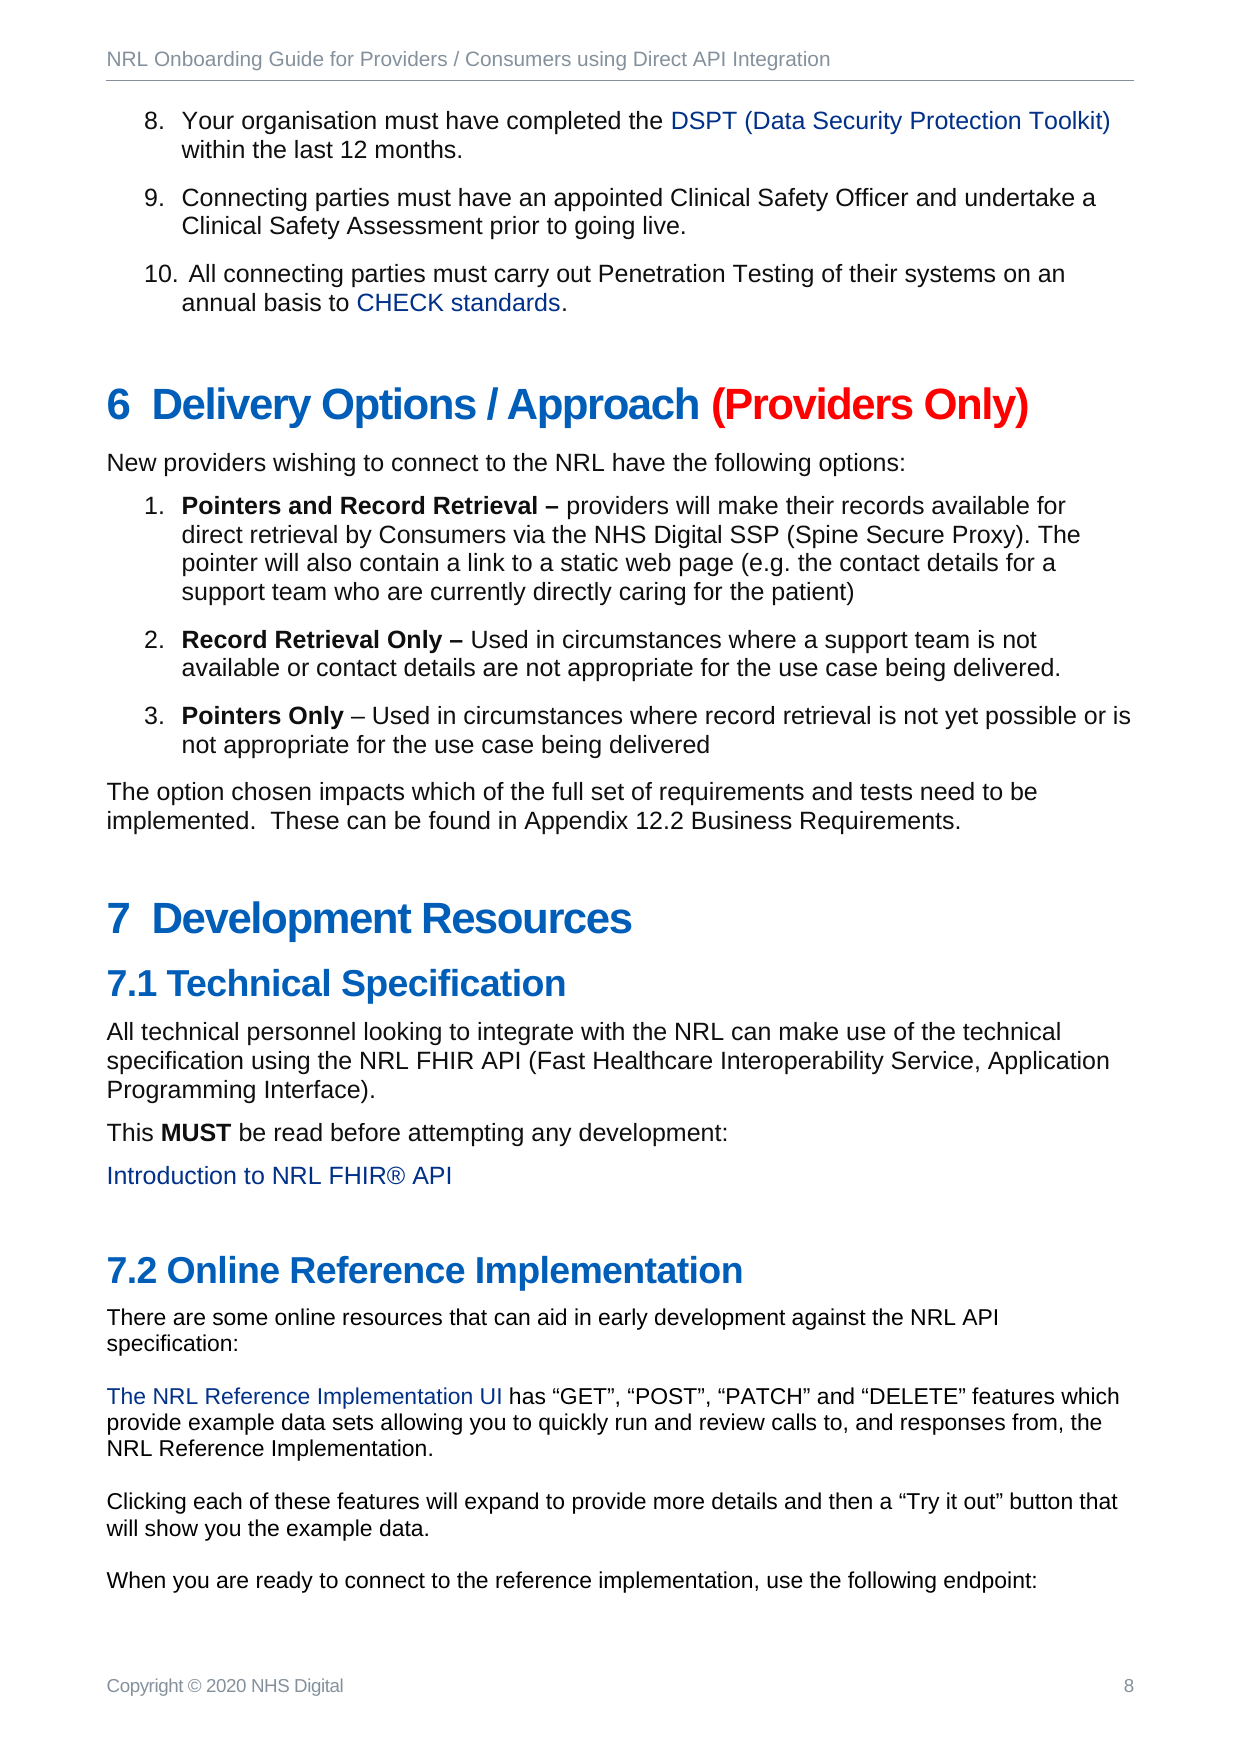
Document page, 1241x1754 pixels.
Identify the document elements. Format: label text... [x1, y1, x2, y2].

list Pointers and Record Retrieval – providers will make their records available for direct retrieval by Consumers via the NHS Digital SSP (Spine Secure Proxy). The pointer will also contain a link to a static web page (e.g. the contact details for a support team who are currently directly caring for the patient) [144, 491, 1134, 606]
text The NRL Reference Implementation UI has “GET”, “POST”, “PATCH” and “DELETE” features which provide example data sets allowing you to quickly run and review calls to, and responses from, the NRL Reference Implementation. [106, 1383, 1134, 1462]
list Record Retrieval Only – Used in circumstances where a support team is not available or contact details are not appropriate for the use case being delivered. [144, 624, 1134, 682]
subtitle Technical Specification [106, 962, 1134, 1005]
text Clicking each of these features will expand to provide more details and then a “Try it out” button that will show you the example data. [106, 1488, 1134, 1541]
list Your organisation must have completed the DSPT (Data Security Protection Toolkit) within the last 12 months. [144, 106, 1134, 164]
subtitle Delivery Options / Approach (Providers Only) [106, 378, 1134, 429]
text The option chosen impacts which of the full set of requirements and tests need to be implemented. These can be found in Appendix 12.2 Business Requirements. [106, 777, 1134, 834]
text Introduction to NRL FHIR® API [106, 1161, 1134, 1190]
subtitle Online Reference Implementation [106, 1248, 1134, 1291]
text New providers wishing to connect to the NRL have the following options: [106, 447, 1134, 476]
text There are some online resources that can aid in early development against the NRL API specification: [106, 1304, 1134, 1356]
list All connecting parties must carry out Penetration Testing of their systems on an annual basis to CHECK standards. [144, 259, 1134, 316]
text When you are ready to connect to the reference implementation, use the following endpoint: [106, 1567, 1134, 1593]
text This MUST be read before attempting any development: [106, 1118, 1134, 1147]
text All technical personnel looking to integrate with the NRL can make use of the technical specification using the NRL FHIR API (Fast Healthcare Interoperability Service, Application Programming Interface). [106, 1017, 1134, 1103]
list Connecting parties must have an appointed Clinical Safety Officer and undertake a Clinical Safety Assessment prior to going live. [144, 183, 1134, 240]
subtitle Development Resources [106, 892, 1134, 943]
list Pointers Only – Used in circumstances where record retrieval is not yet possible or is not appropriate for the use case being delivered [144, 701, 1134, 758]
